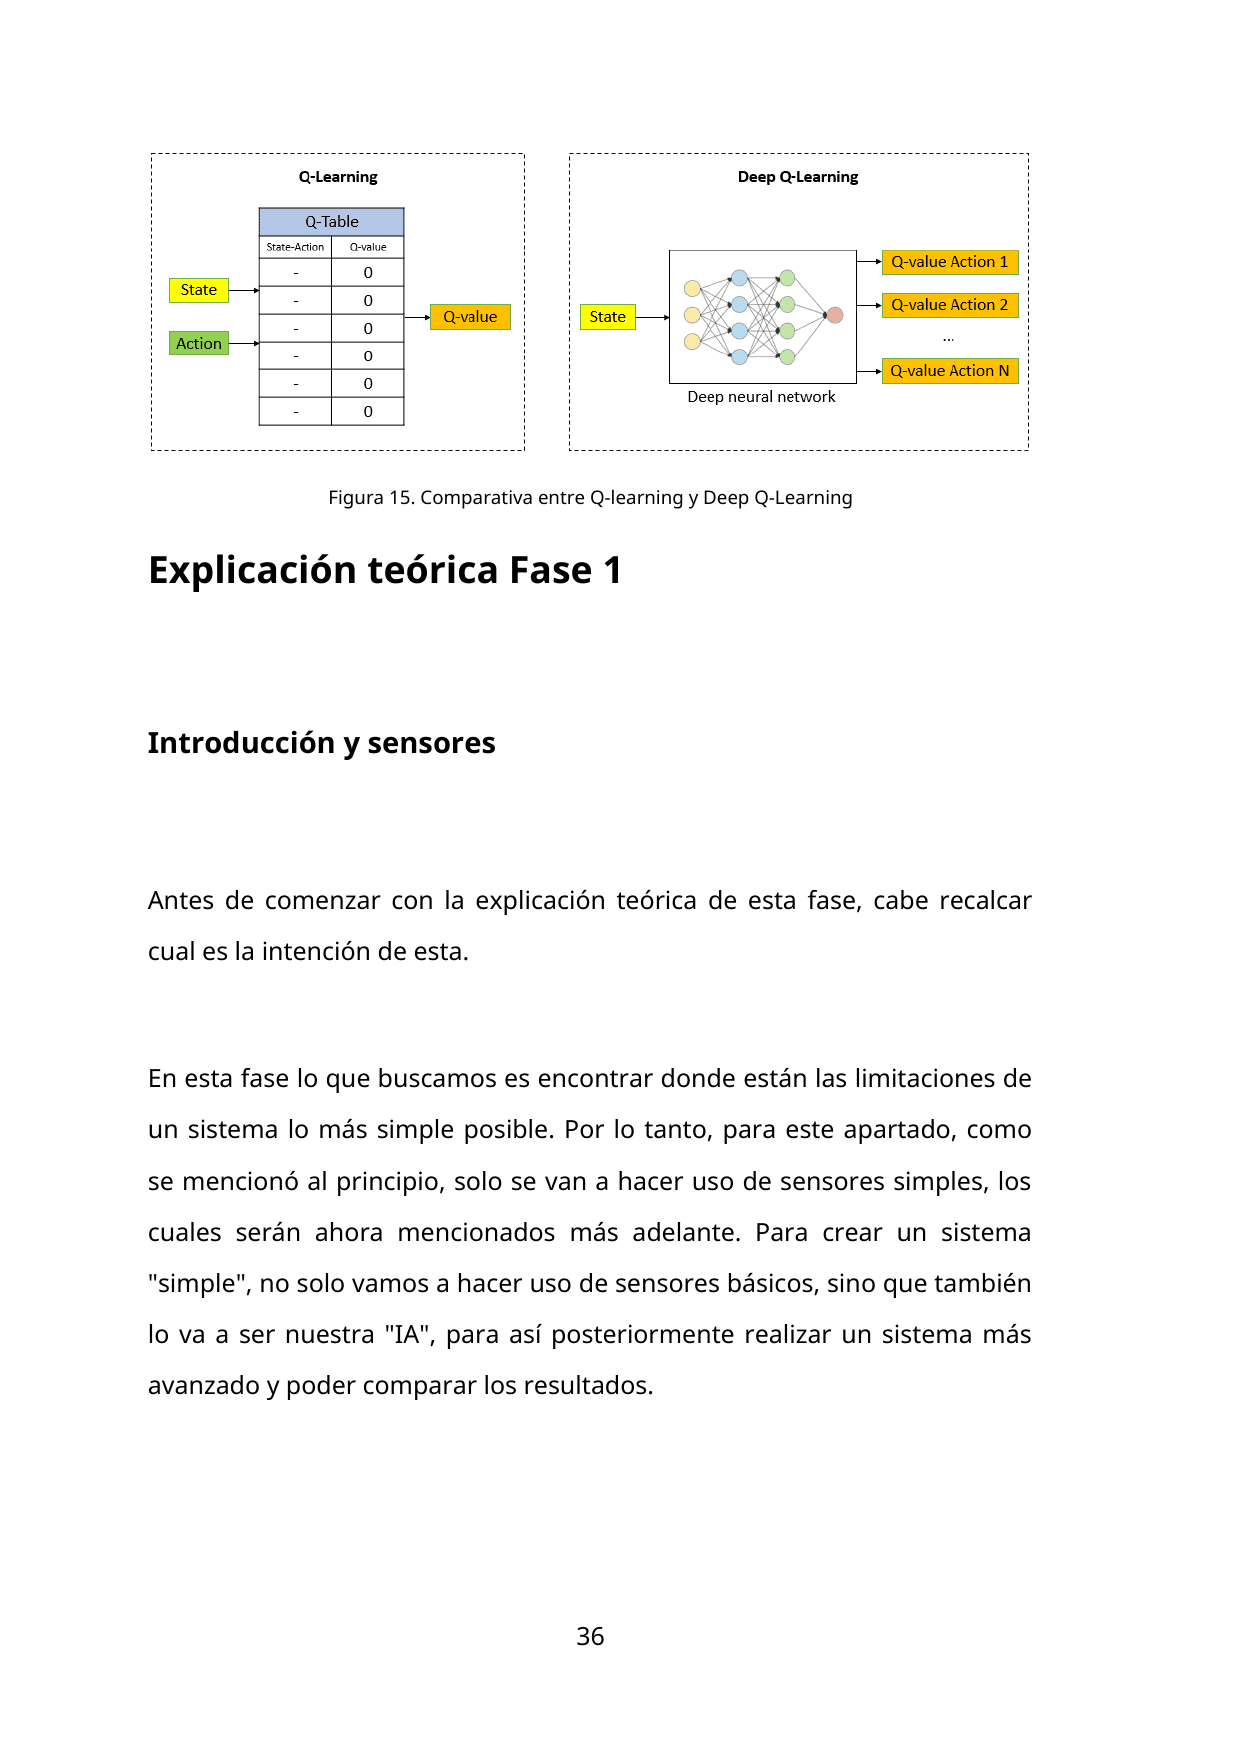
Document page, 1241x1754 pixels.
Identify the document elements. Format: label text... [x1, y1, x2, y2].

text En esta fase lo que buscamos es encontrar donde están las limitaciones de un sistema lo más simple posible. Por lo tanto, para este apartado, como se mencionó al principio, solo se van a hacer uso de sensores simples, los cuales serán ahora mencionados más adelante. Para crear un sistema "simple", no solo vamos a hacer uso de sensores básicos, sino que también lo va a ser nuestra "IA", para así posteriormente realizar un sistema más avanzado y poder comparar los resultados. [148, 1061, 1033, 1401]
text Explicación teórica Fase 1 [148, 544, 1033, 595]
text Antes de comenzar con la explicación teórica de esta fase, cabe recalcar cual es la intención de esta. [148, 883, 1033, 968]
text Introducción y sensores [148, 722, 1033, 762]
text Figura 15. Comparativa entre Q-learning y Deep Q-Learning [148, 485, 1033, 510]
picture [147, 148, 1033, 456]
